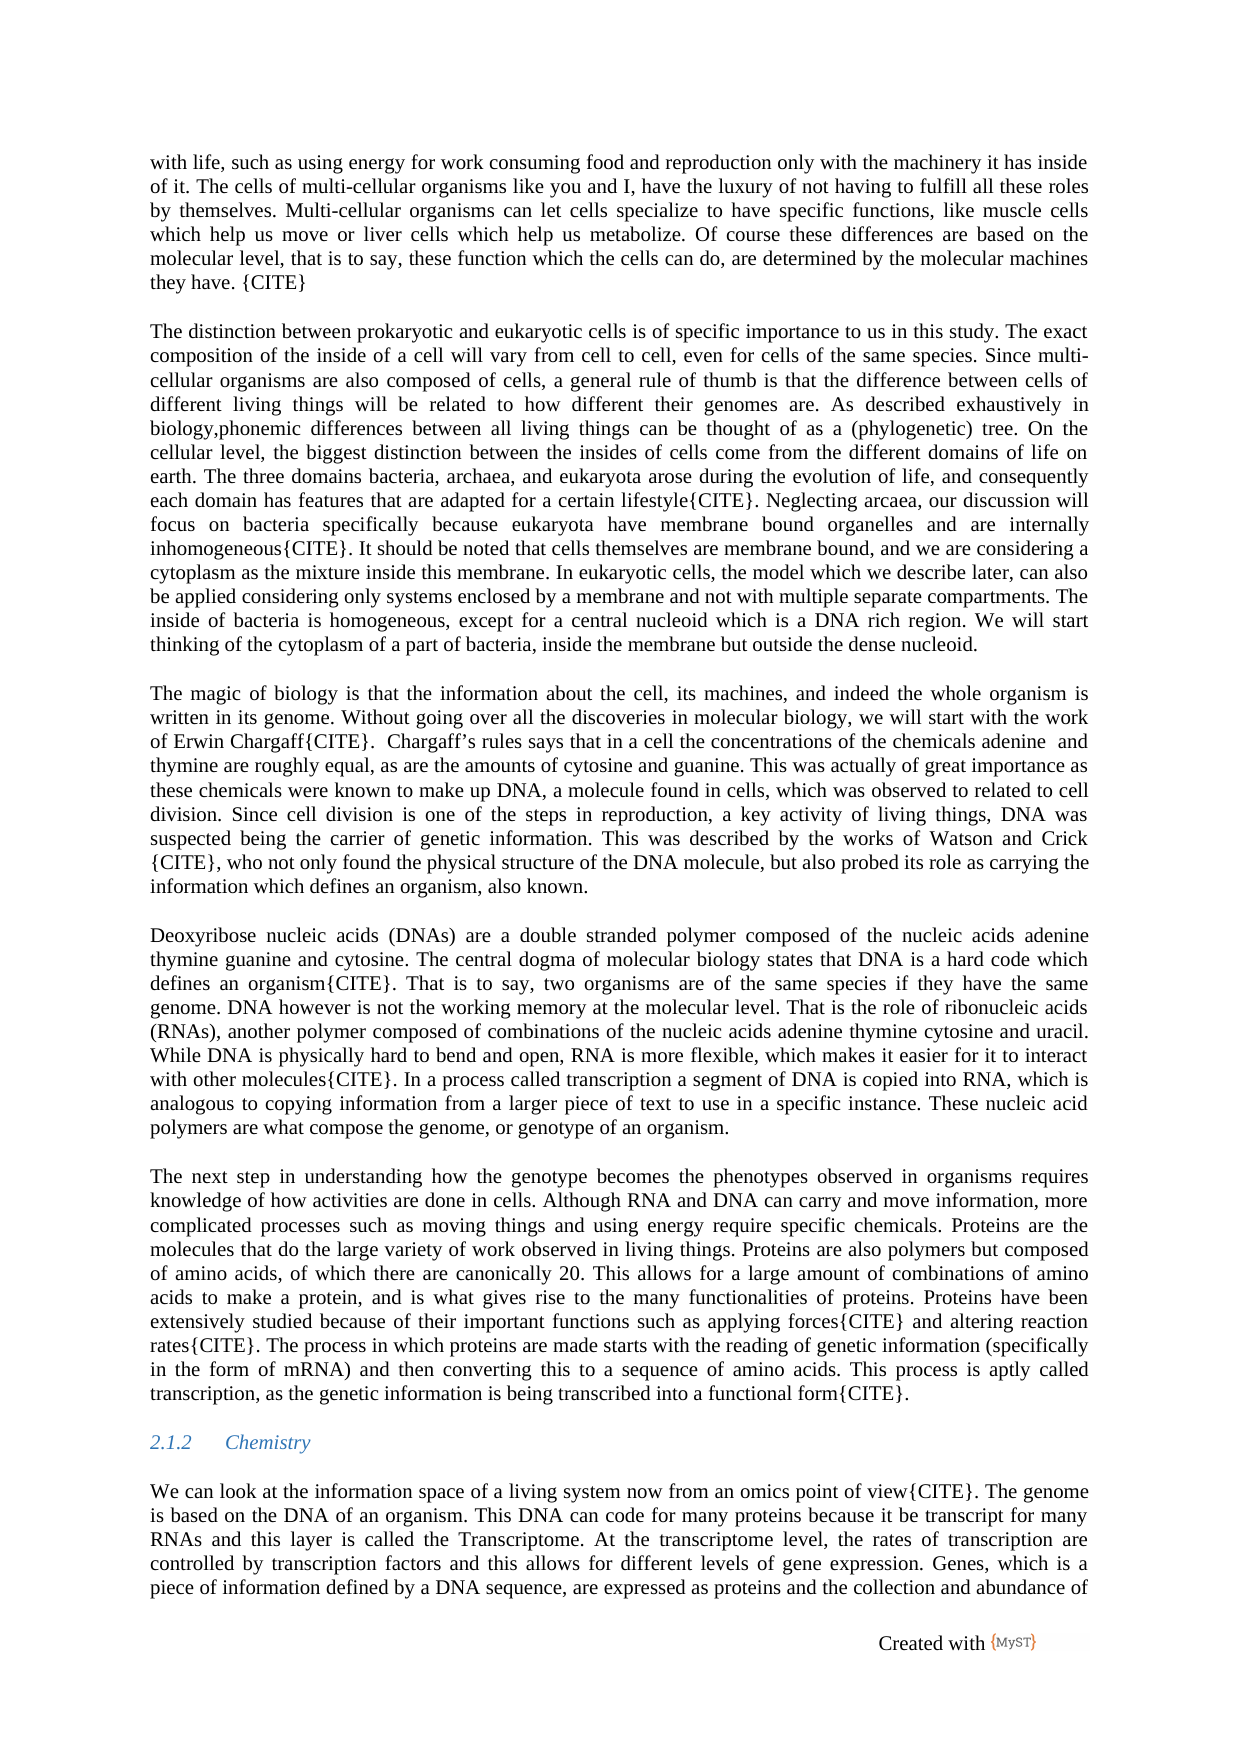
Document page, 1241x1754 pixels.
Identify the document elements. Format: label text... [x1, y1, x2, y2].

text Deoxyribose nucleic acids (DNAs) are a double stranded polymer composed of the nucleic acids adenine thymine guanine and cytosine. The central dogma of molecular biology states that DNA is a hard code which defines an organism{CITE}. That is to say, two organisms are of the same species if they have the same genome. DNA however is not the working memory at the molecular level. That is the role of ribonucleic acids (RNAs), another polymer composed of combinations of the nucleic acids adenine thymine cytosine and uracil. While DNA is physically hard to bend and open, RNA is more flexible, which makes it easier for it to interact with other molecules{CITE}. In a process called transcription a segment of DNA is copied into RNA, which is analogous to copying information from a larger piece of text to use in a specific instance. These nucleic acid polymers are what compose the genome, or genotype of an organism. [150, 923, 1090, 1139]
text The magic of biology is that the information about the cell, its machines, and indeed the whole organism is written in its genome. Without going over all the discoveries in molecular biology, we will start with the work of Erwin Chargaff{CITE}. Chargaff’s rules says that in a cell the concentrations of the chemicals adenine and thymine are roughly equal, as are the amounts of cytosine and guanine. This was actually of great importance as these chemicals were known to make up DNA, a molecule found in cells, which was observed to related to cell division. Since cell division is one of the steps in reproduction, a key activity of living things, DNA was suspected being the carrier of genetic information. This was described by the works of Watson and Crick {CITE}, who not only found the physical structure of the DNA molecule, but also probed its role as carrying the information which defines an organism, also known. [150, 681, 1090, 898]
picture [990, 1633, 1091, 1651]
text The distinction between prokaryotic and eukaryotic cells is of specific importance to us in this study. The exact composition of the inside of a cell will vary from cell to cell, even for cells of the same species. Since multi-cellular organisms are also composed of cells, a general rule of thumb is that the difference between cells of different living things will be related to how different their genomes are. As described exhaustively in biology,phonemic differences between all living things can be thought of as a (phylogenetic) tree. On the cellular level, the biggest distinction between the insides of cells come from the different domains of life on earth. The three domains bacteria, archaea, and eukaryota arose during the evolution of life, and consequently each domain has features that are adapted for a certain lifestyle{CITE}. Neglecting arcaea, our discussion will focus on bacteria specifically because eukaryota have membrane bound organelles and are internally inhomogeneous{CITE}. It should be noted that cells themselves are membrane bound, and we are considering a cytoplasm as the mixture inside this membrane. In eukaryotic cells, the model which we describe later, can also be applied considering only systems enclosed by a membrane and not with multiple separate compartments. The inside of bacteria is homogeneous, except for a central nucleoid which is a DNA rich region. We will start thinking of the cytoplasm of a part of bacteria, inside the membrane but outside the dense nucleoid. [150, 319, 1090, 656]
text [150, 150, 1090, 294]
text The next step in understanding how the genotype becomes the phenotypes observed in organisms requires knowledge of how activities are done in cells. Although RNA and DNA can carry and move information, more complicated processes such as moving things and using energy require specific chemicals. Proteins are the molecules that do the large variety of work observed in living things. Proteins are also polymers but composed of amino acids, of which there are canonically 20. This allows for a large amount of combinations of amino acids to make a protein, and is what gives rise to the many functionalities of proteins. Proteins have been extensively studied because of their important functions such as applying forces{CITE} and altering reaction rates{CITE}. The process in which proteins are made starts with the reading of genetic information (specifically in the form of mRNA) and then converting this to a sequence of amino acids. This process is aptly called transcription, as the genetic information is being transcribed into a functional form{CITE}. [150, 1164, 1090, 1405]
subtitle 2.1.2 Chemistry [150, 1430, 1090, 1454]
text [150, 1479, 1090, 1599]
